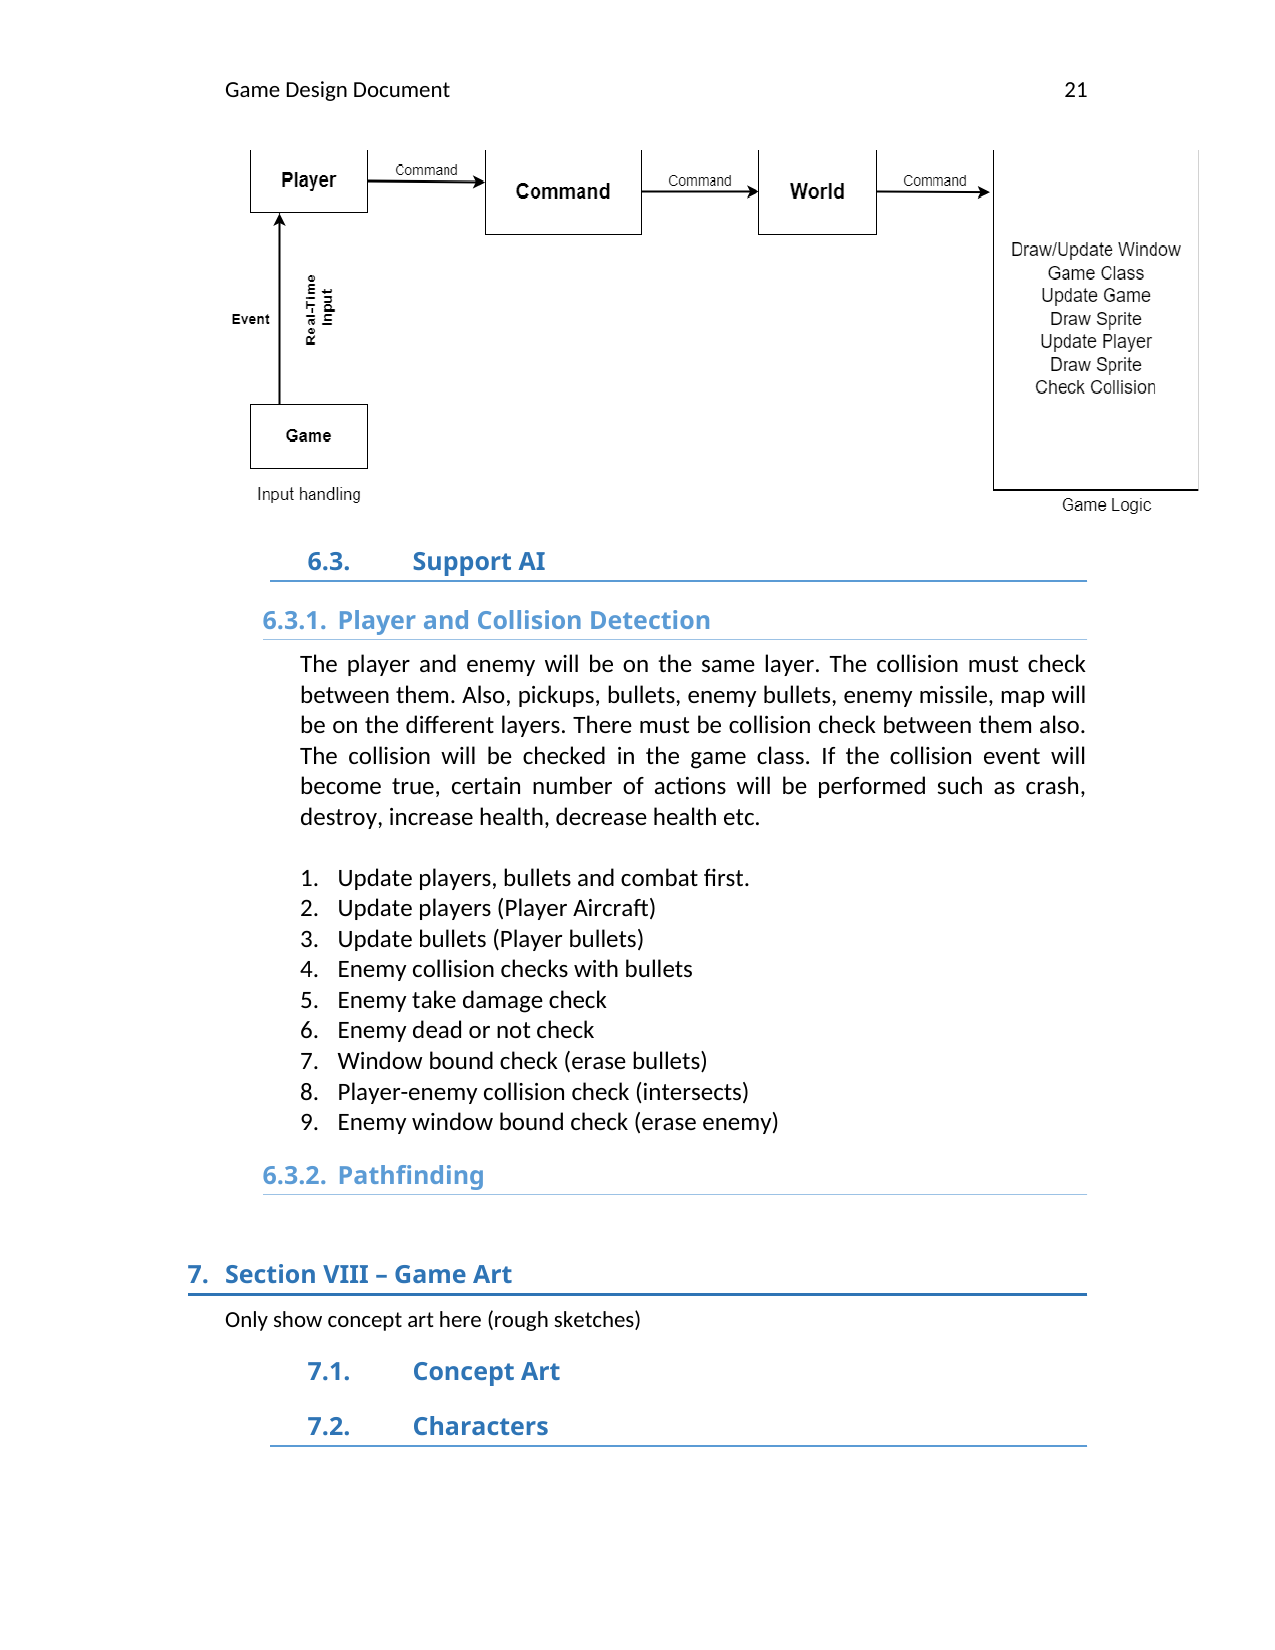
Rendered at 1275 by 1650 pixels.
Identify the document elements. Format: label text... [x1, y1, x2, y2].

list Window bound check (erase bullets) [300, 1045, 1087, 1076]
list Enemy dead or not check [300, 1014, 1087, 1045]
list Enemy window bound check (erase enemy) [300, 1106, 1087, 1137]
list Update bullets (Player bullets) [300, 923, 1087, 953]
subtitle Characters [270, 1408, 1087, 1445]
list Player-enemy collision check (intersects) [300, 1076, 1087, 1106]
subtitle Section VIII – Game Art [187, 1257, 1087, 1296]
subtitle Support AI [270, 544, 1087, 580]
subtitle Concept Art [270, 1354, 1087, 1388]
list Enemy take damage check [300, 984, 1087, 1014]
list Update players, bullets and combat first. [300, 862, 1087, 892]
list Enemy collision checks with bullets [300, 953, 1087, 984]
picture [225, 150, 1199, 523]
list Update players (Player Aircraft) [300, 892, 1087, 923]
subtitle Pathfinding [262, 1157, 1087, 1195]
subtitle Player and Collision Detection [262, 603, 1087, 640]
text The player and enemy will be on the same layer. The collision must check between them. Also, pickups, bullets, enemy bullets, enemy missile, map will be on the different layers. There must be collision check between them also. The collision will be checked in the game class. If the collision event will become true, certain number of actions will be performed such as crash, destroy, increase health, decrease health etc. [300, 648, 1087, 831]
text Only show concept art here (rough sketches) [187, 1305, 1087, 1333]
